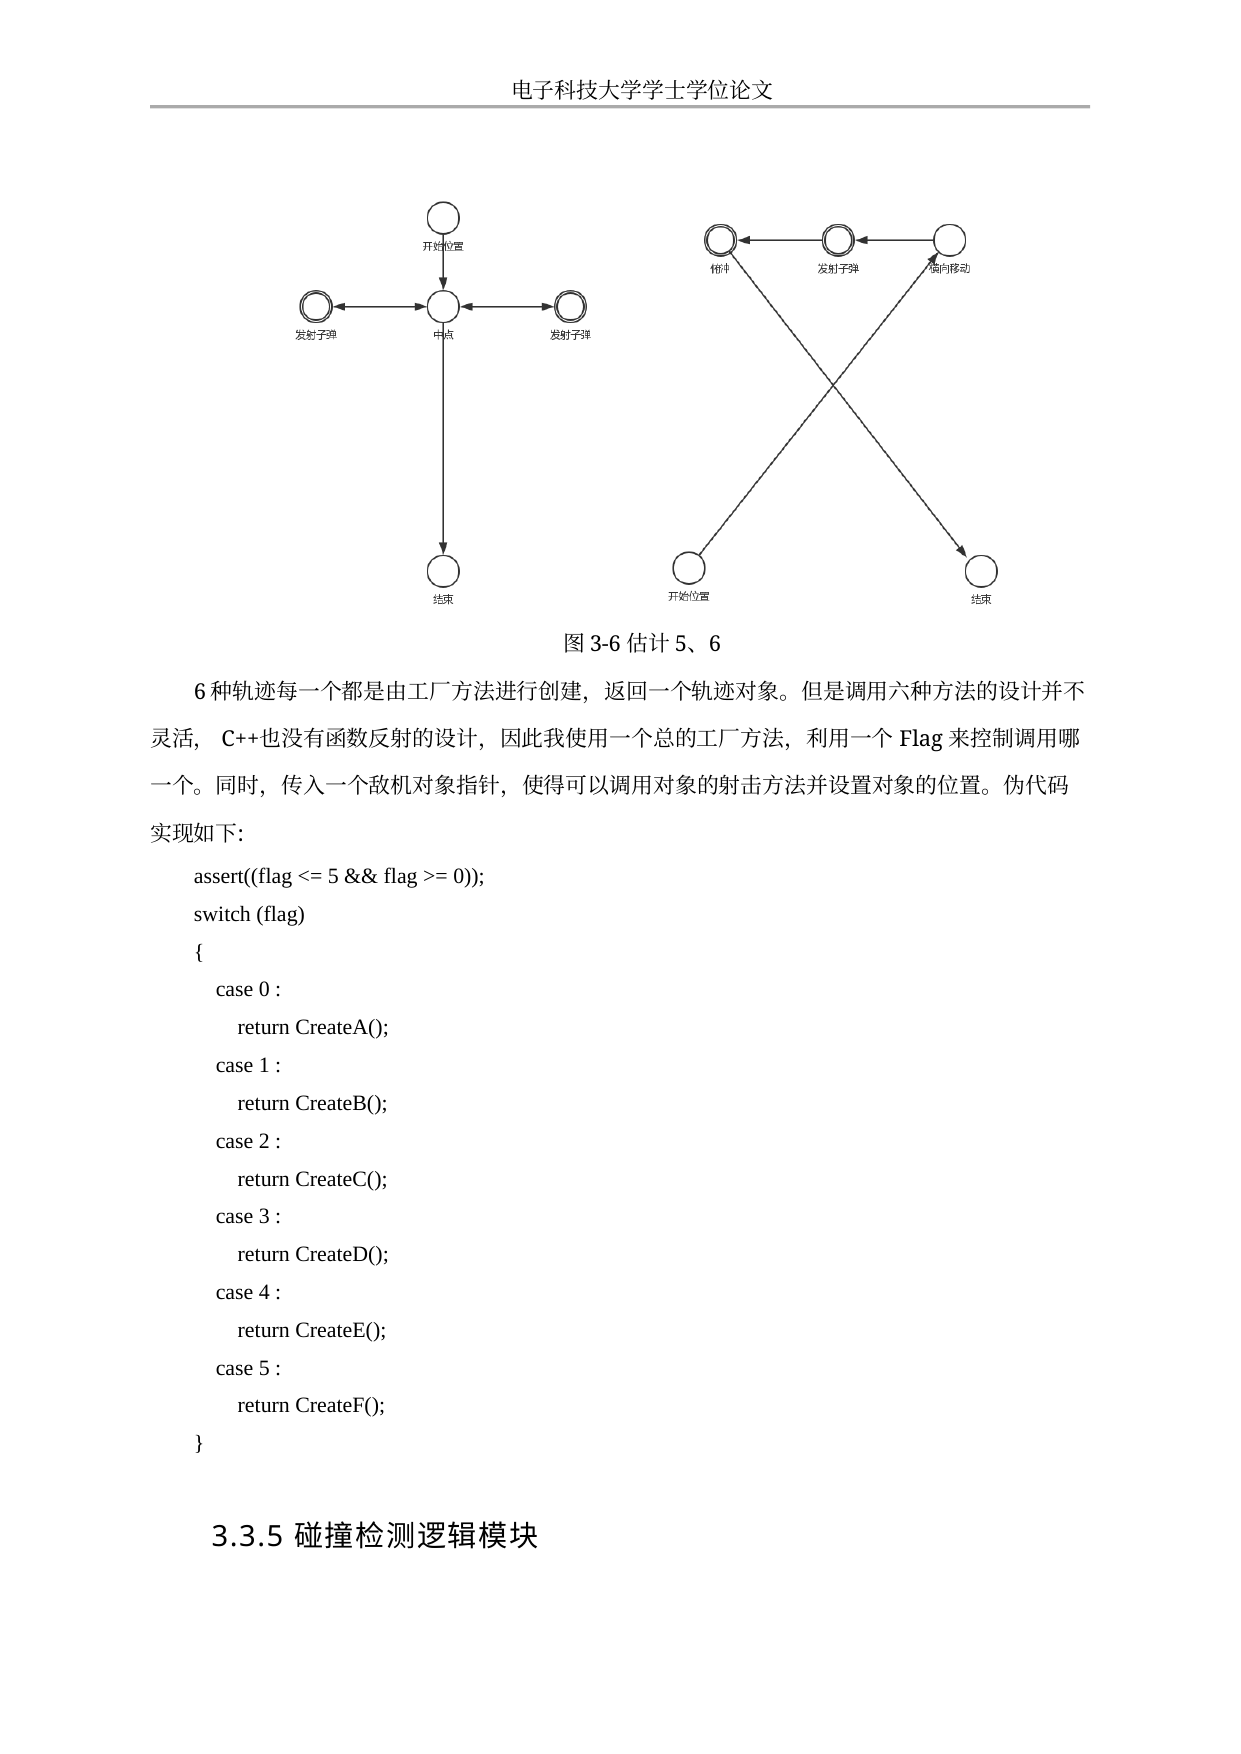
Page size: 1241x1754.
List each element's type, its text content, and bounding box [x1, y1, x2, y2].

text 图3-6 估计5、6 [150, 627, 1090, 658]
subtitle 3.3.5 碰撞检测逻辑模块 [150, 1513, 1090, 1555]
text case 1 : [150, 1052, 1090, 1077]
text { [150, 939, 1090, 964]
text case 4 : [150, 1279, 1090, 1304]
text case 2 : [150, 1128, 1090, 1153]
text return CreateC(); [150, 1166, 1090, 1191]
text case 0 : [150, 976, 1090, 1002]
text return CreateF(); [150, 1392, 1090, 1418]
text case 5 : [150, 1354, 1090, 1380]
picture [262, 164, 1022, 612]
text 6种轨迹每一个都是由工厂方法进行创建，返回一个轨迹对象。但是调用六种方法的设计并不灵活， C++也没有函数反射的设计，因此我使用一个总的工厂方法，利用一个 Flag 来控制调用哪一个。同时，传入一个敌机对象指针，使得可以调用对象的射击方法并设置对象的位置。伪代码实现如下: [150, 674, 1090, 847]
text return CreateE(); [150, 1317, 1090, 1342]
text return CreateA(); [150, 1014, 1090, 1039]
text switch (flag) [150, 901, 1090, 926]
text } [150, 1430, 1090, 1455]
text return CreateB(); [150, 1090, 1090, 1115]
text return CreateD(); [150, 1241, 1090, 1266]
text assert((flag <= 5 && flag >= 0)); [150, 863, 1090, 888]
text case 3 : [150, 1203, 1090, 1228]
